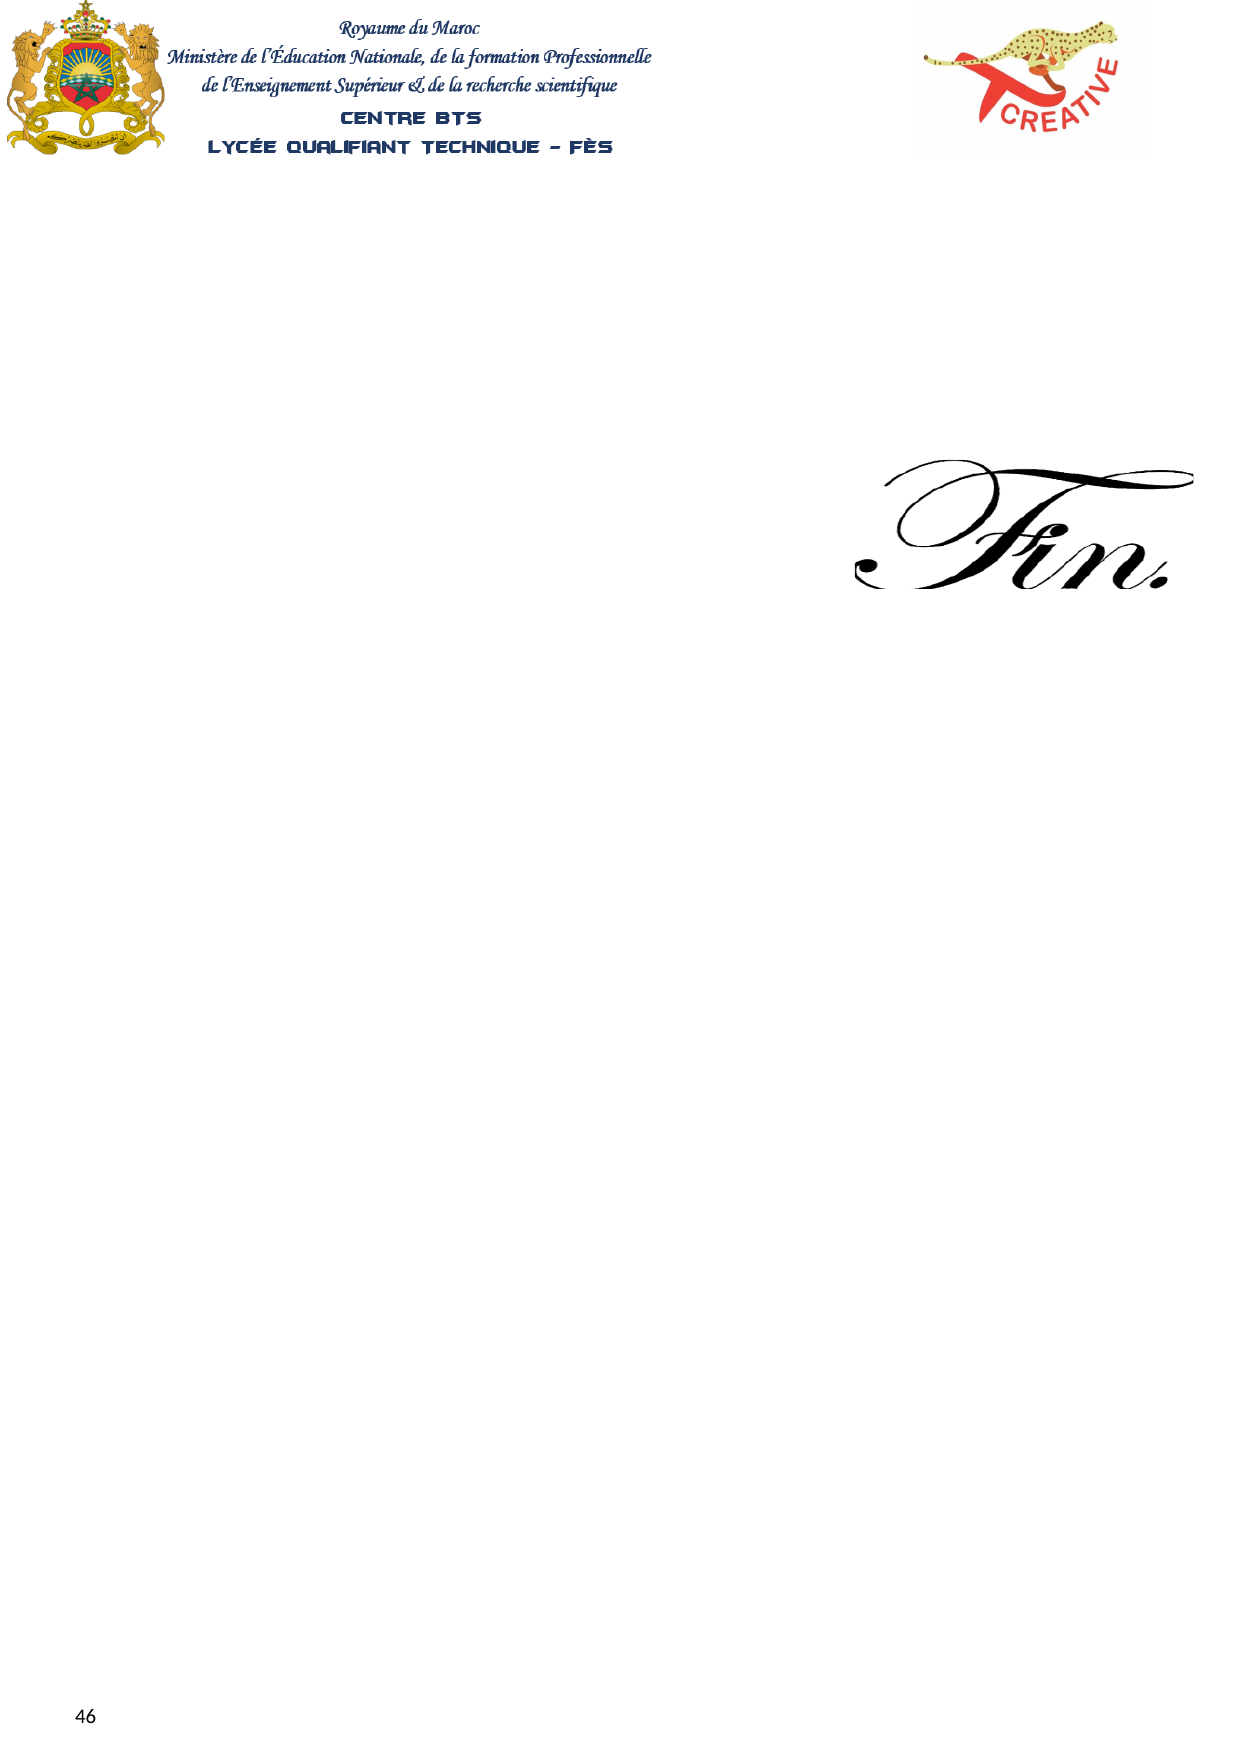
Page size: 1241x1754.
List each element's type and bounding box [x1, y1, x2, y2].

picture [852, 459, 1194, 588]
picture [0, 0, 668, 169]
picture [912, 0, 1153, 156]
